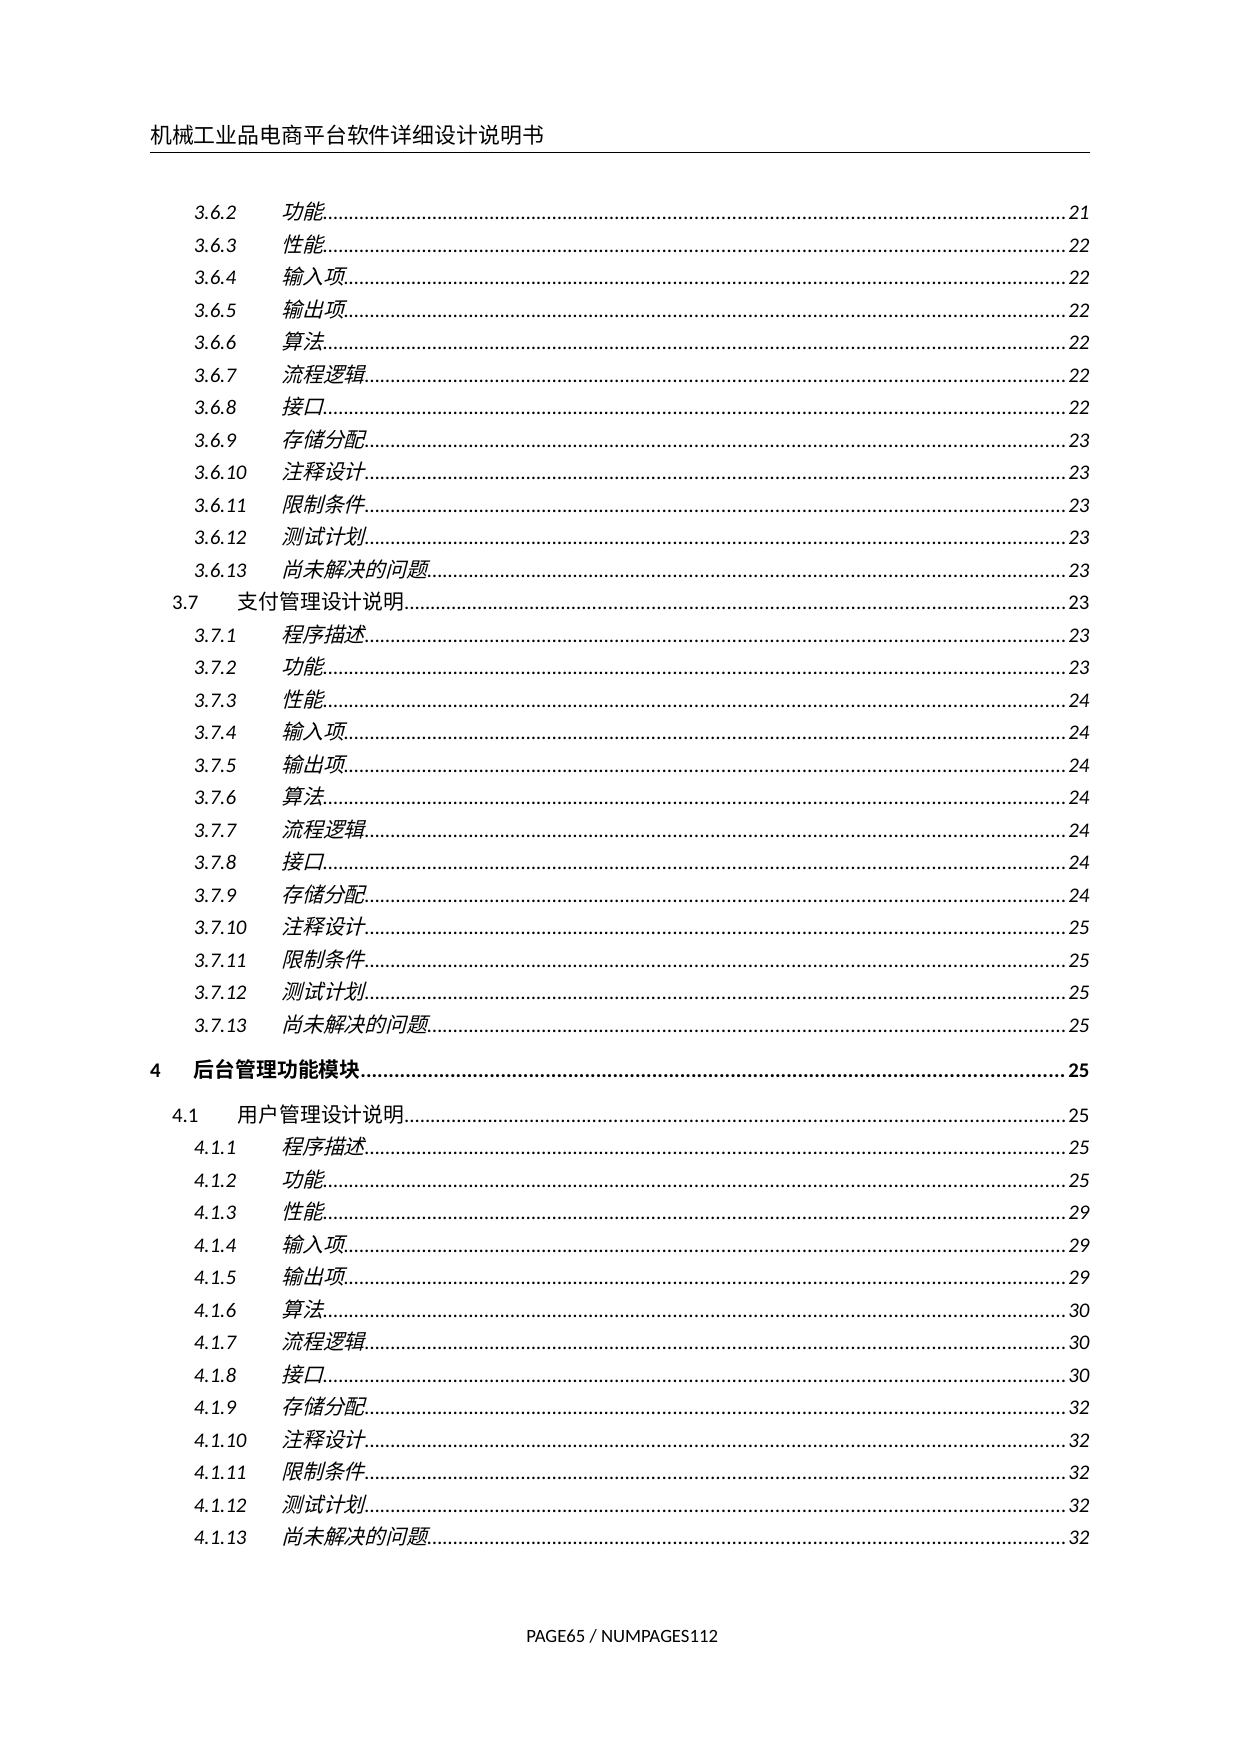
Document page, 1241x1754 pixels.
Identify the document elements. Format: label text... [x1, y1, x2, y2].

text 3.7.1 程序描述 23 [194, 617, 1090, 649]
text 3.6.5 输出项 22 [194, 292, 1090, 324]
text 3.6.6 算法 22 [194, 324, 1090, 357]
text 4.1.11 限制条件 32 [194, 1454, 1090, 1487]
text 3.7.2 功能 23 [194, 649, 1090, 682]
text 4.1.6 算法 30 [194, 1292, 1090, 1324]
text 4.1.10 注释设计 32 [194, 1422, 1090, 1454]
text 3.7.3 性能 24 [194, 682, 1090, 714]
text 3.6.2 功能 21 [194, 194, 1090, 227]
text 4.1.7 流程逻辑 30 [194, 1324, 1090, 1357]
text 3.6.3 性能 22 [194, 227, 1090, 259]
text 3.7.5 输出项 24 [194, 747, 1090, 779]
text 3.6.12 测试计划 23 [194, 519, 1090, 552]
text 3.7.13 尚未解决的问题 25 [194, 1007, 1090, 1039]
text 3.7.9 存储分配 24 [194, 877, 1090, 909]
text 4.1.12 测试计划 32 [194, 1487, 1090, 1519]
text 3.7.10 注释设计 25 [194, 909, 1090, 942]
text 3.6.11 限制条件 23 [194, 487, 1090, 519]
text 4.1.13 尚未解决的问题 32 [194, 1519, 1090, 1552]
text 4.1.3 性能 29 [194, 1194, 1090, 1227]
text 3.7.12 测试计划 25 [194, 974, 1090, 1007]
text 3.6.7 流程逻辑 22 [194, 357, 1090, 389]
text 4.1.4 输入项 29 [194, 1227, 1090, 1259]
text 3.7.8 接口 24 [194, 844, 1090, 877]
text 3.7.6 算法 24 [194, 779, 1090, 812]
text 3.6.9 存储分配 23 [194, 422, 1090, 454]
text 4.1.1 程序描述 25 [194, 1129, 1090, 1162]
text 3.7.4 输入项 24 [194, 714, 1090, 747]
text 3.6.13 尚未解决的问题 23 [194, 552, 1090, 584]
text 3.6.10 注释设计 23 [194, 454, 1090, 487]
text 4.1.8 接口 30 [194, 1357, 1090, 1389]
text 4.1.5 输出项 29 [194, 1259, 1090, 1292]
text 3.7.11 限制条件 25 [194, 942, 1090, 974]
text 4.1 用户管理设计说明 25 [172, 1097, 1090, 1129]
text 4.1.2 功能 25 [194, 1162, 1090, 1194]
text 3.7.7 流程逻辑 24 [194, 812, 1090, 844]
text 3.6.4 输入项 22 [194, 259, 1090, 292]
text 3.7 支付管理设计说明 23 [172, 584, 1090, 617]
text 4 后台管理功能模块 25 [150, 1052, 1090, 1084]
text 3.6.8 接口 22 [194, 389, 1090, 422]
text 4.1.9 存储分配 32 [194, 1389, 1090, 1422]
